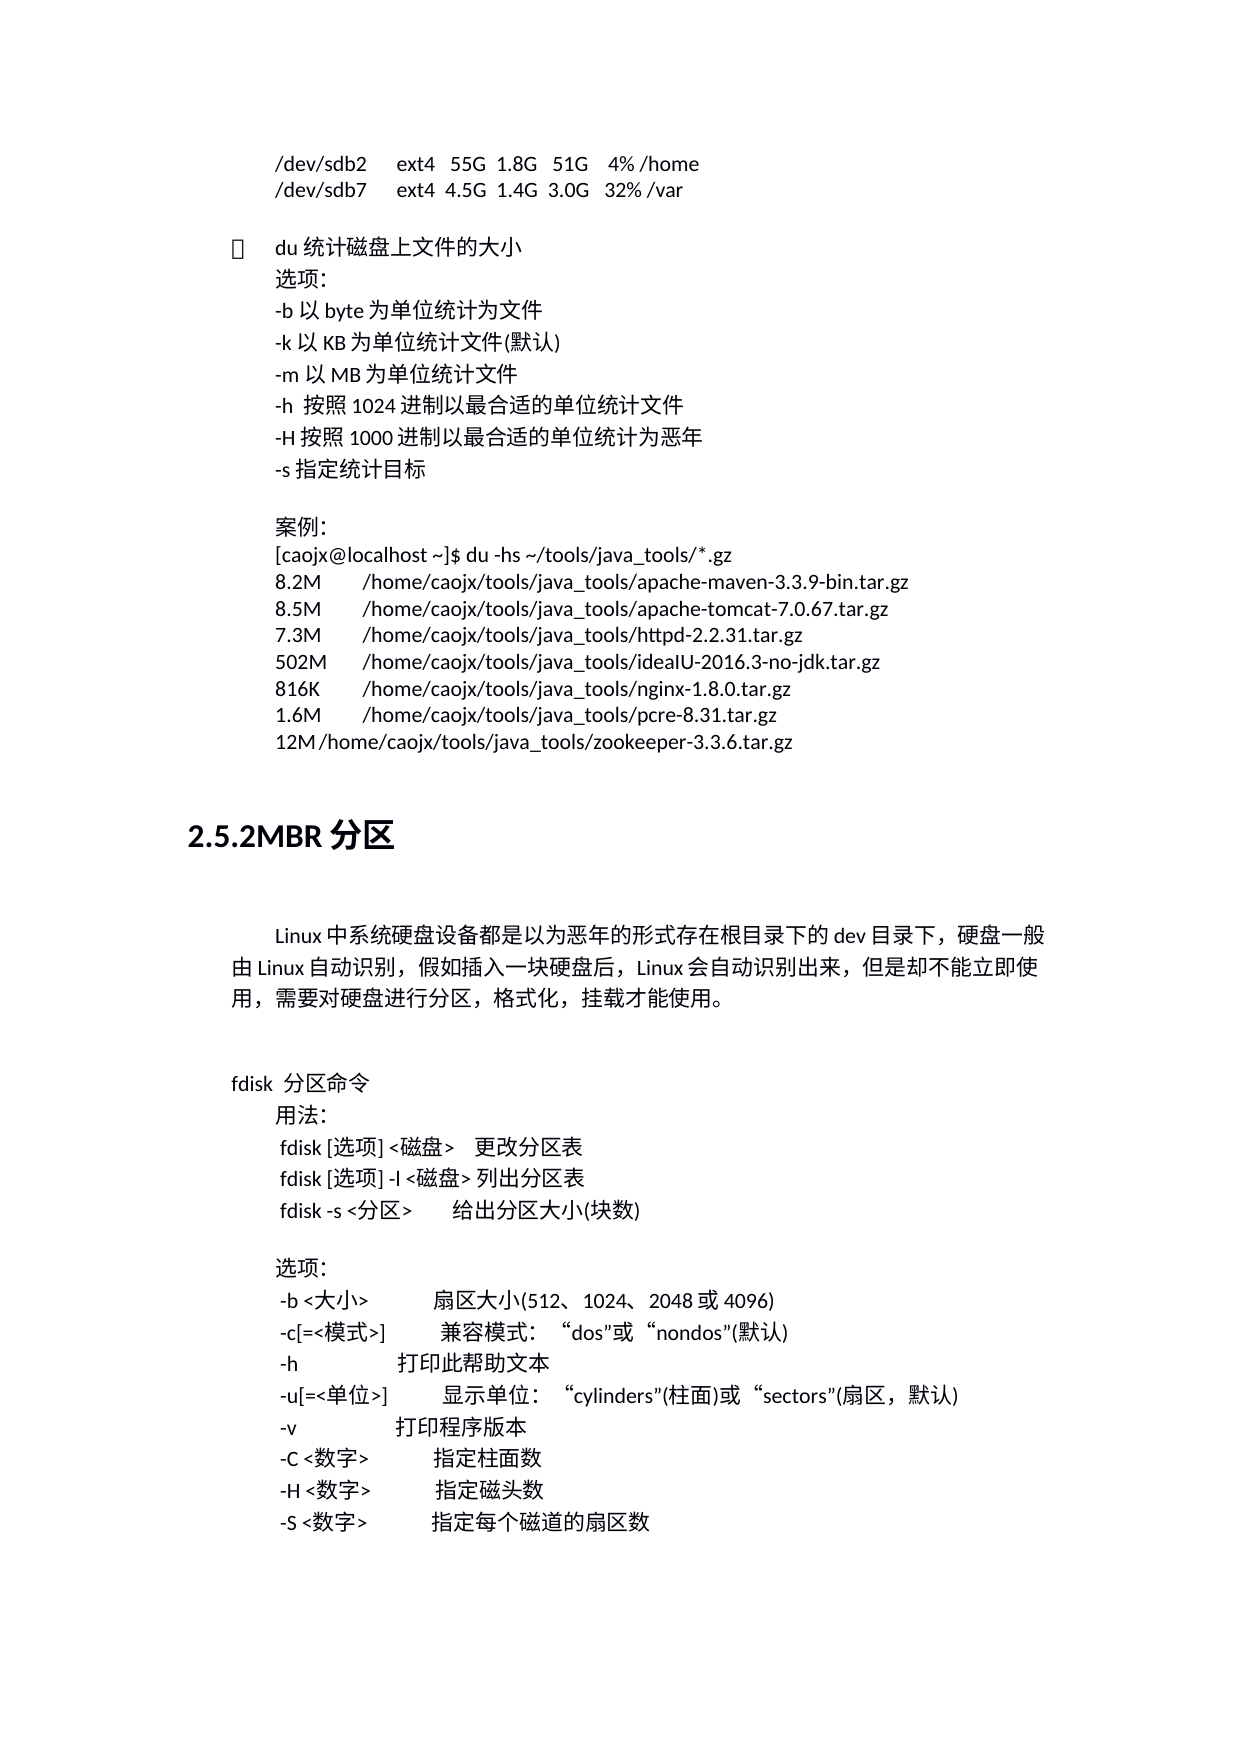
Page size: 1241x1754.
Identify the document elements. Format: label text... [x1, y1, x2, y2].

list 选项： [231, 262, 1053, 293]
list -c[=<模式>] 兼容模式：“dos”或“nondos”(默认) [231, 1314, 1053, 1346]
list -S <数字> 指定每个磁道的扇区数 [231, 1504, 1053, 1536]
list fdisk [选项] -l <磁盘> 列出分区表 [231, 1161, 1053, 1193]
list -h 按照1024进制以最合适的单位统计文件 [231, 388, 1053, 420]
list 8.2M /home/caojx/tools/java_tools/apache-maven-3.3.9-bin.tar.gz [231, 568, 1053, 595]
list -k 以KB为单位统计文件(默认) [231, 325, 1053, 357]
list 1.6M /home/caojx/tools/java_tools/pcre-8.31.tar.gz [231, 702, 1053, 728]
text 2.5.2MBR分区 [187, 809, 1053, 857]
list 7.3M /home/caojx/tools/java_tools/httpd-2.2.31.tar.gz [231, 622, 1053, 648]
list -u[=<单位>] 显示单位：“cylinders”(柱面)或“sectors”(扇区，默认) [231, 1378, 1053, 1409]
list Linux中系统硬盘设备都是以为恶年的形式存在根目录下的dev目录下，硬盘一般由Linux自动识别，假如插入一块硬盘后，Linux会自动识别出来，但是却不能立即使用，需要对硬盘进行分区，格式化，挂载才能使用。 [231, 918, 1053, 1013]
list 502M /home/caojx/tools/java_tools/ideaIU-2016.3-no-jdk.tar.gz [231, 648, 1053, 675]
list 用法： [231, 1098, 1053, 1129]
list fdisk 分区命令 [187, 1066, 1053, 1098]
list fdisk -s <分区> 给出分区大小(块数) [231, 1193, 1053, 1224]
list -s 指定统计目标 [231, 452, 1053, 483]
list -b <大小> 扇区大小(512、1024、2048或4096) [231, 1283, 1053, 1314]
list 12M /home/caojx/tools/java_tools/zookeeper-3.3.6.tar.gz [231, 728, 1053, 755]
list 案例： [231, 510, 1053, 542]
list -H 按照1000进制以最合适的单位统计为恶年 [231, 420, 1053, 452]
list fdisk [选项] <磁盘> 更改分区表 [231, 1129, 1053, 1161]
list 8.5M /home/caojx/tools/java_tools/apache-tomcat-7.0.67.tar.gz [231, 595, 1053, 622]
list 选项： [231, 1251, 1053, 1283]
list -m 以MB为单位统计文件 [231, 357, 1053, 388]
list 816K /home/caojx/tools/java_tools/nginx-1.8.0.tar.gz [231, 675, 1053, 702]
list [caojx@localhost ~]$ du -hs ~/tools/java_tools/*.gz [231, 542, 1053, 568]
list -H <数字> 指定磁头数 [231, 1473, 1053, 1504]
list -h 打印此帮助文本 [231, 1346, 1053, 1378]
list -b 以byte为单位统计为文件 [231, 293, 1053, 325]
text /dev/sdb2 ext4 55G 1.8G 51G 4% /home [231, 150, 1053, 177]
list -v 打印程序版本 [231, 1409, 1053, 1441]
list du 统计磁盘上文件的大小 [187, 230, 1053, 262]
list -C <数字> 指定柱面数 [231, 1441, 1053, 1473]
text /dev/sdb7 ext4 4.5G 1.4G 3.0G 32% /var [231, 177, 1053, 203]
